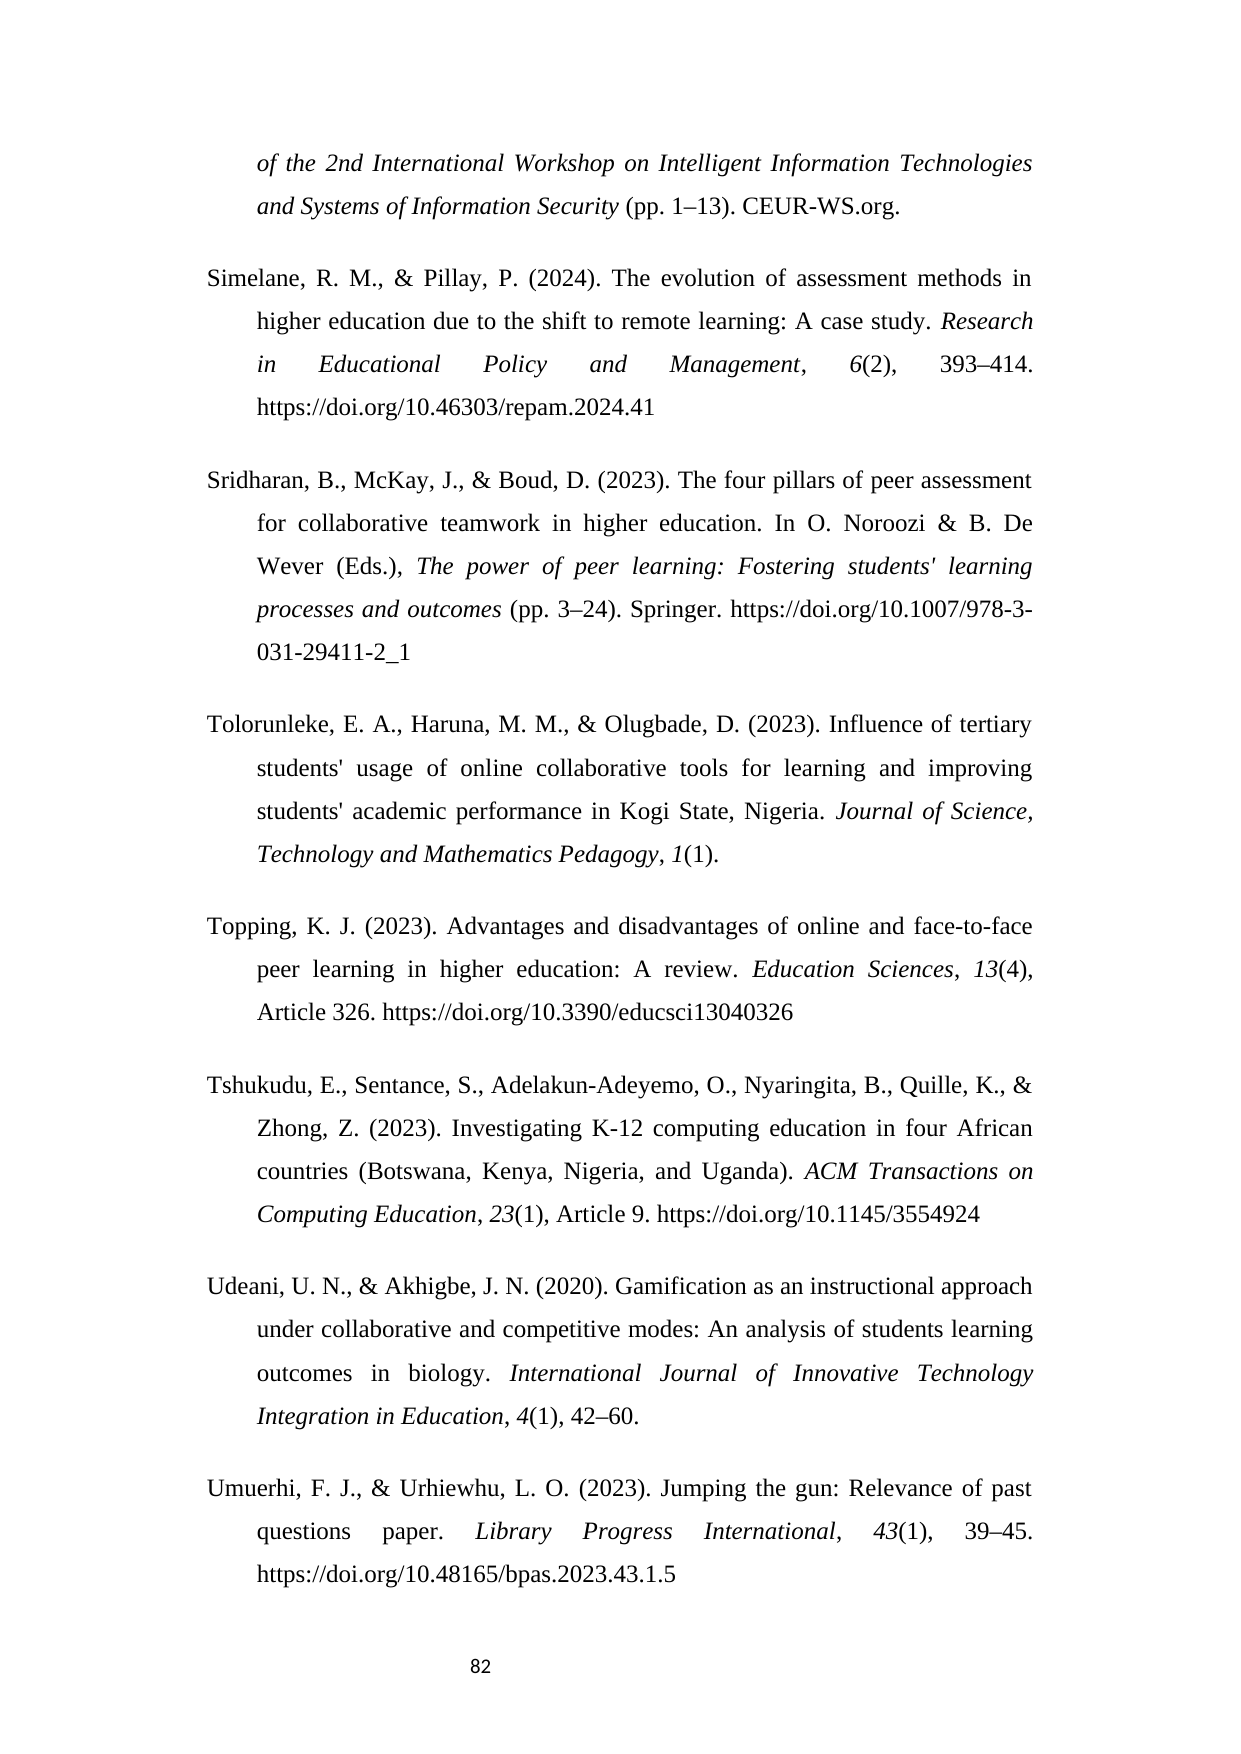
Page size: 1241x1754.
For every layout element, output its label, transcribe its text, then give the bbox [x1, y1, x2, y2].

text Tshukudu, E., Sentance, S., Adelakun-Adeyemo, O., Nyaringita, B., Quille, K., & Zhong, Z. (2023). Investigating K-12 computing education in four African countries (Botswana, Kenya, Nigeria, and Uganda). ACM Transactions on Computing Education, 23(1), Article 9. https://doi.org/10.1145/3554924 [207, 1070, 1033, 1228]
text Umuerhi, F. J., & Urhiewhu, L. O. (2023). Jumping the gun: Relevance of past questions paper. Library Progress International, 43(1), 39–45. https://doi.org/10.48165/bpas.2023.43.1.5 [207, 1473, 1033, 1588]
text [207, 148, 1033, 219]
text Udeani, U. N., & Akhigbe, J. N. (2020). Gamification as an instructional approach under collaborative and competitive modes: An analysis of students learning outcomes in biology. International Journal of Innovative Technology Integration in Education, 4(1), 42–60. [207, 1271, 1033, 1429]
text Sridharan, B., McKay, J., & Boud, D. (2023). The four pillars of peer assessment for collaborative teamwork in higher education. In O. Noroozi & B. De Wever (Eds.), The power of peer learning: Fostering students' learning processes and outcomes (pp. 3–24). Springer. https://doi.org/10.1007/978-3-031-29411-2_1 [207, 465, 1033, 666]
text Topping, K. J. (2023). Advantages and disadvantages of online and face-to-face peer learning in higher education: A review. Education Sciences, 13(4), Article 326. https://doi.org/10.3390/educsci13040326 [207, 911, 1033, 1026]
text Tolorunleke, E. A., Haruna, M. M., & Olugbade, D. (2023). Influence of tertiary students' usage of online collaborative tools for learning and improving students' academic performance in Kogi State, Nigeria. Journal of Science, Technology and Mathematics Pedagogy, 1(1). [207, 709, 1033, 868]
text Simelane, R. M., & Pillay, P. (2024). The evolution of assessment methods in higher education due to the shift to remote learning: A case study. Research in Educational Policy and Management, 6(2), 393–414. https://doi.org/10.46303/repam.2024.41 [207, 263, 1033, 421]
